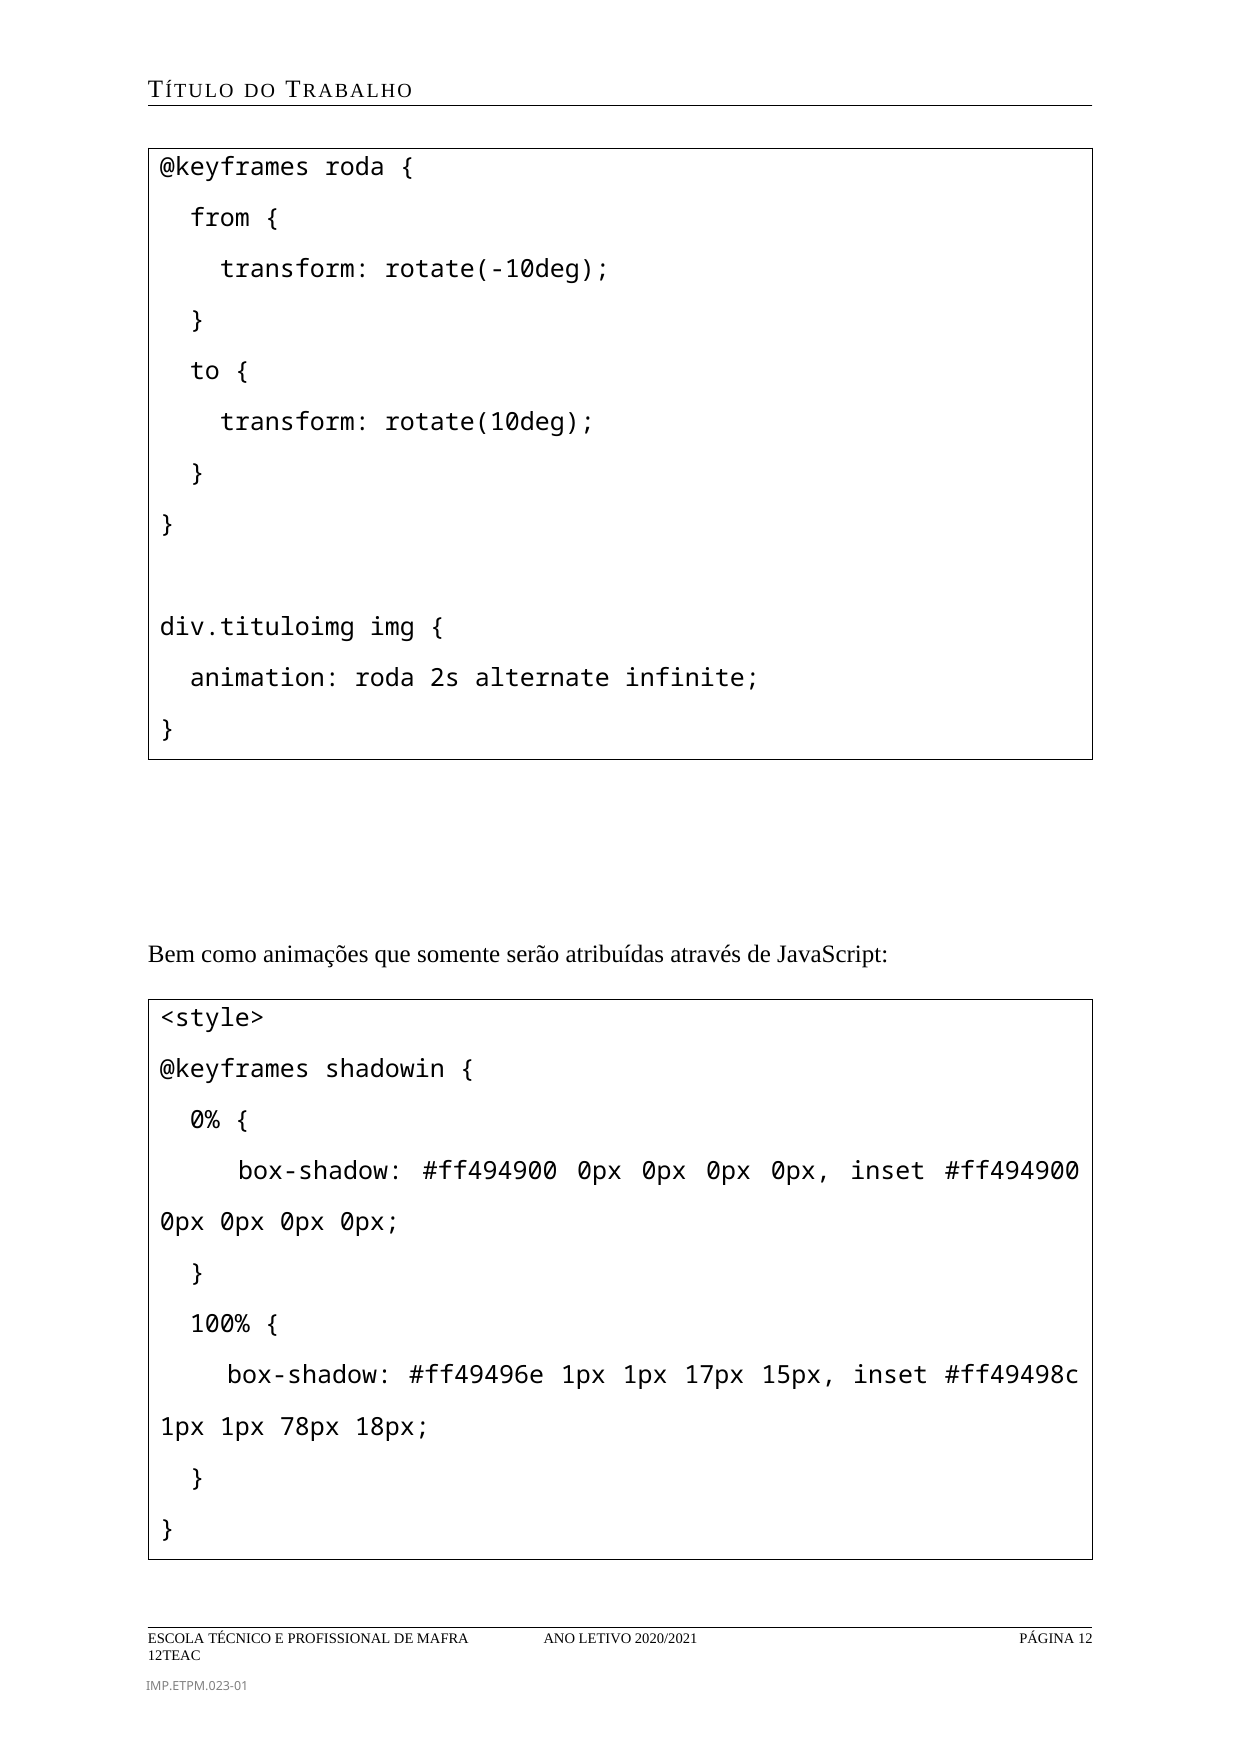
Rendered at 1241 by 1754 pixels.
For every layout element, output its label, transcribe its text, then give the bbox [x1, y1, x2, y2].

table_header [149, 1000, 1092, 1558]
table_header @keyframes roda { from { transform: rotate(-10deg); } to { transform: rotate(10deg); } } div.tituloimg img { animation: roda 2s alternate infinite; } [149, 149, 1092, 758]
text Bem como animações que somente serão atribuídas através de JavaScript: [148, 939, 1092, 968]
